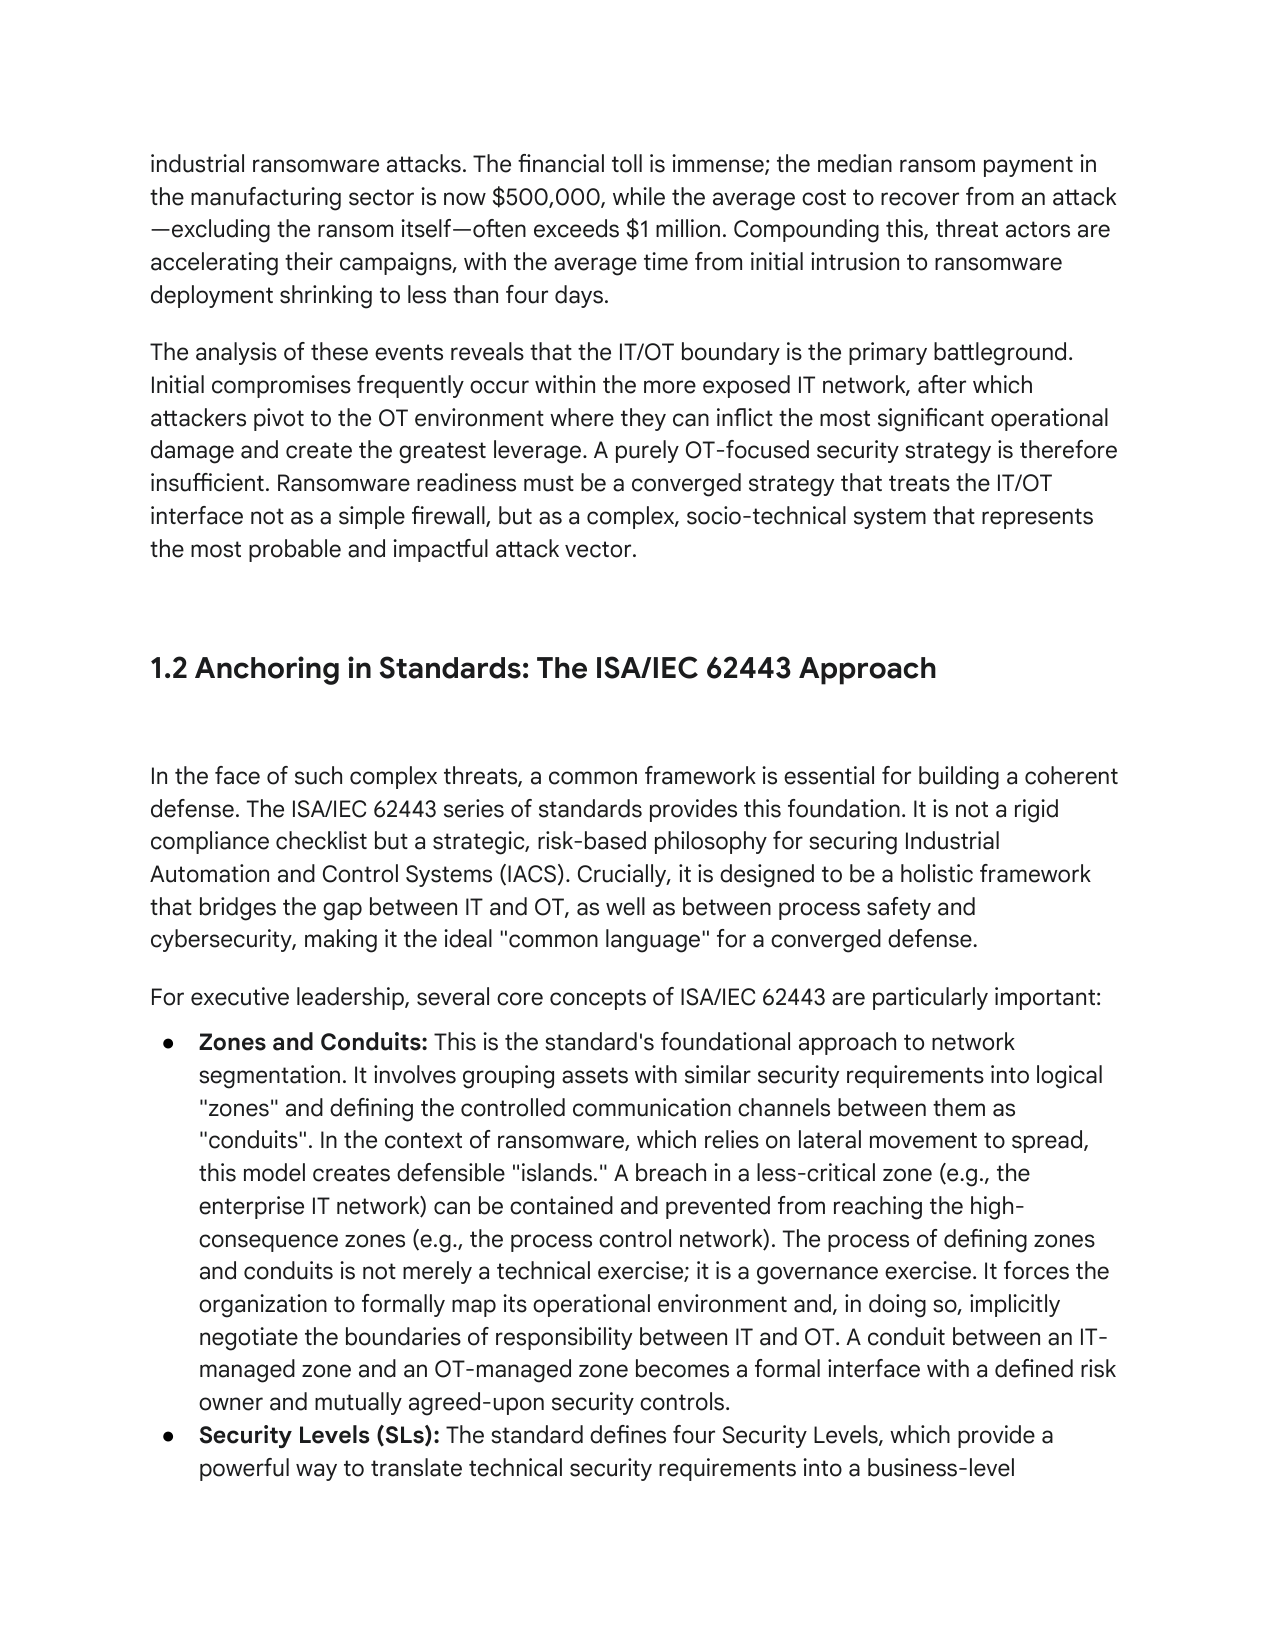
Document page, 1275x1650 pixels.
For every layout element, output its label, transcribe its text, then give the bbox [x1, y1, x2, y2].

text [150, 150, 1125, 309]
subtitle 1.2 Anchoring in Standards: The ISA/IEC 62443 Approach [150, 650, 1125, 687]
text In the face of such complex threats, a common framework is essential for building a coherent defense. The ISA/IEC 62443 series of standards provides this foundation. It is not a rigid compliance checklist but a strategic, risk-based philosophy for securing Industrial Automation and Control Systems (IACS). Crucially, it is designed to be a holistic framework that bridges the gap between IT and OT, as well as between process safety and cybersecurity, making it the ideal "common language" for a converged defense. [150, 762, 1125, 954]
list Zones and Conduits: This is the standard's foundational approach to network segmentation. It involves grouping assets with similar security requirements into logical "zones" and defining the controlled communication channels between them as "conduits". In the context of ransomware, which relies on lateral movement to spread, this model creates defensible "islands." A breach in a less-critical zone (e.g., the enterprise IT network) can be contained and prevented from reaching the high-consequence zones (e.g., the process control network). The process of defining zones and conduits is not merely a technical exercise; it is a governance exercise. It forces the organization to formally map its operational environment and, in doing so, implicitly negotiate the boundaries of responsibility between IT and OT. A conduit between an IT-managed zone and an OT-managed zone becomes a formal interface with a defined risk owner and mutually agreed-upon security controls. [161, 1028, 1125, 1417]
text The analysis of these events reveals that the IT/OT boundary is the primary battleground. Initial compromises frequently occur within the more exposed IT network, after which attackers pivot to the OT environment where they can inflict the most significant operational damage and create the greatest leverage. A purely OT-focused security strategy is therefore insufficient. Ransomware readiness must be a converged strategy that treats the IT/OT interface not as a simple firewall, but as a complex, socio-technical system that represents the most probable and impactful attack vector. [150, 338, 1125, 563]
text For executive leadership, several core concepts of ISA/IEC 62443 are particularly important: [150, 983, 1125, 1012]
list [161, 1421, 1125, 1482]
